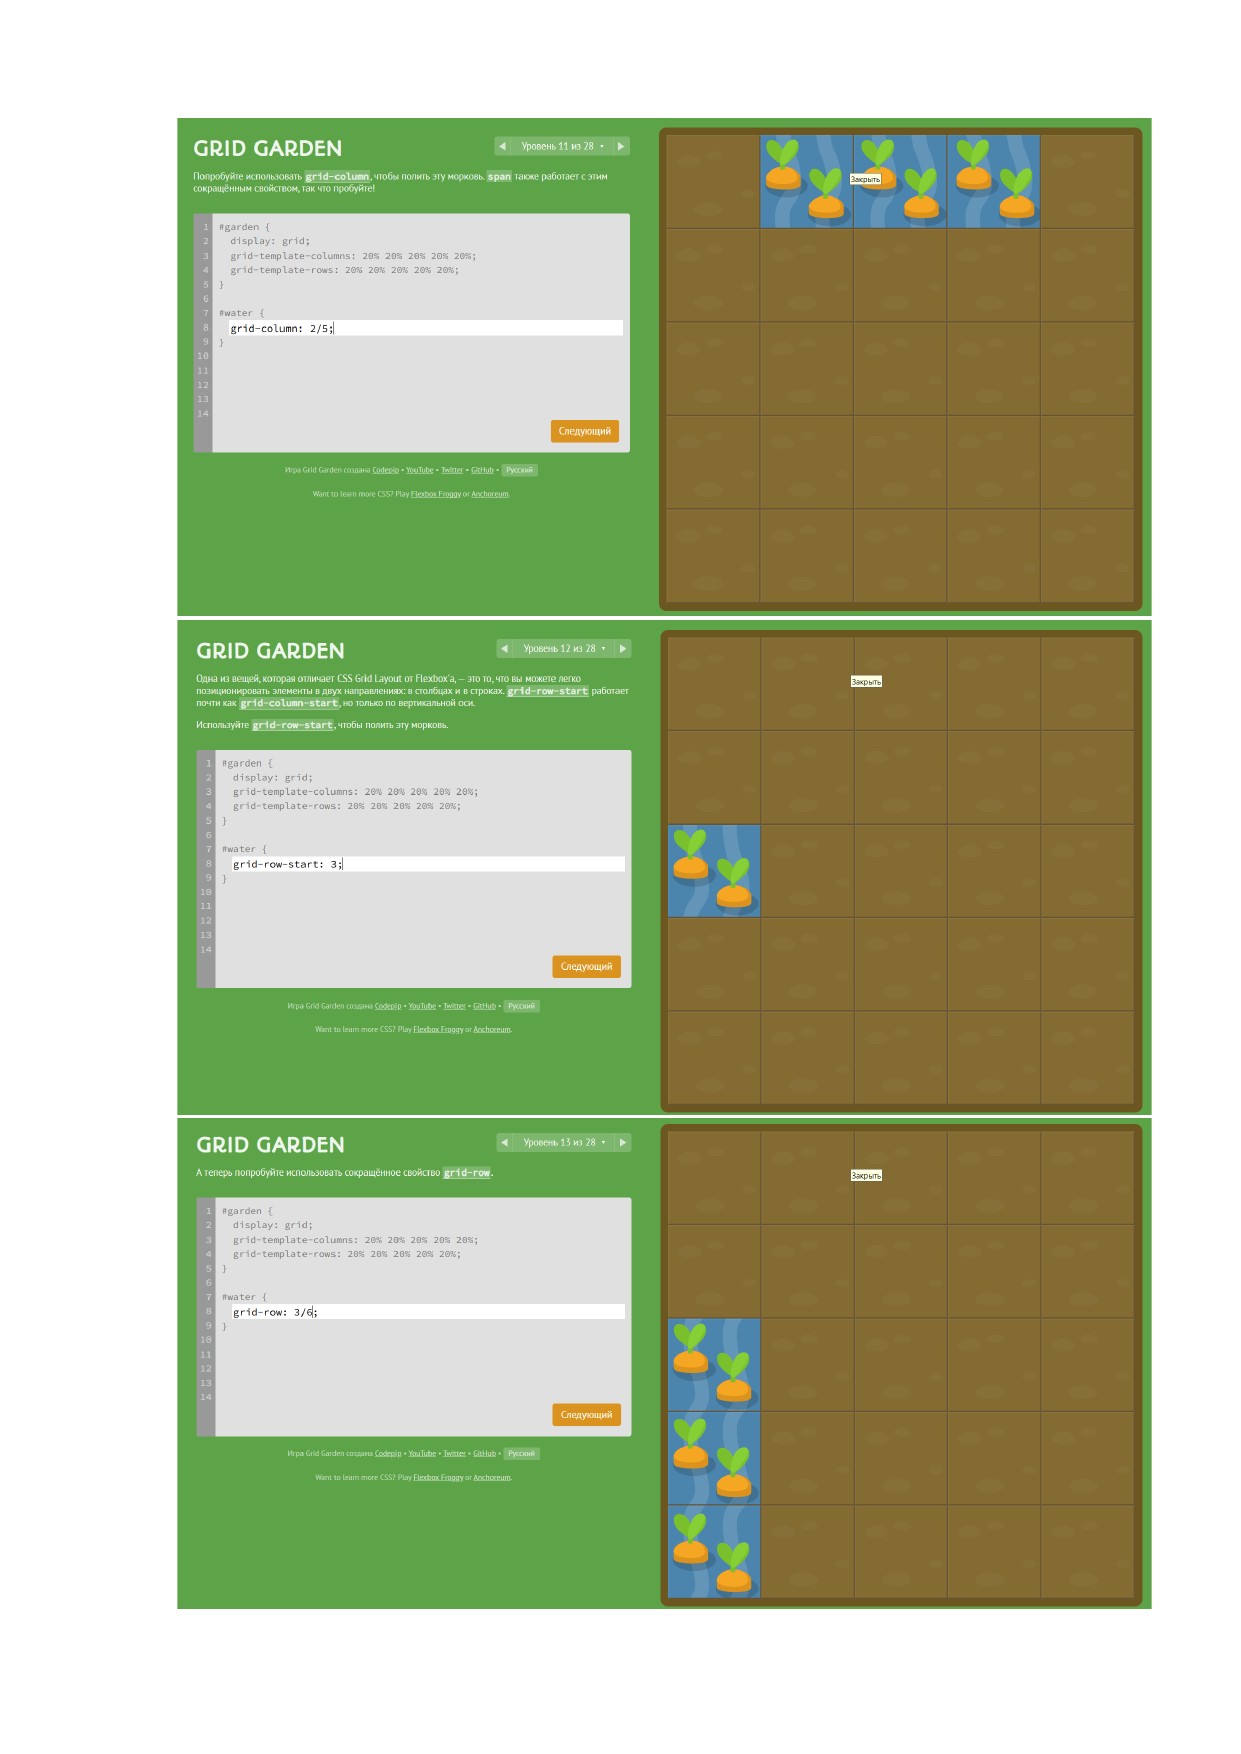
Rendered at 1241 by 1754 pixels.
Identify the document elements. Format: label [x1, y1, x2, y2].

picture [177, 620, 1152, 1115]
picture [177, 1118, 1152, 1609]
picture [177, 118, 1152, 616]
